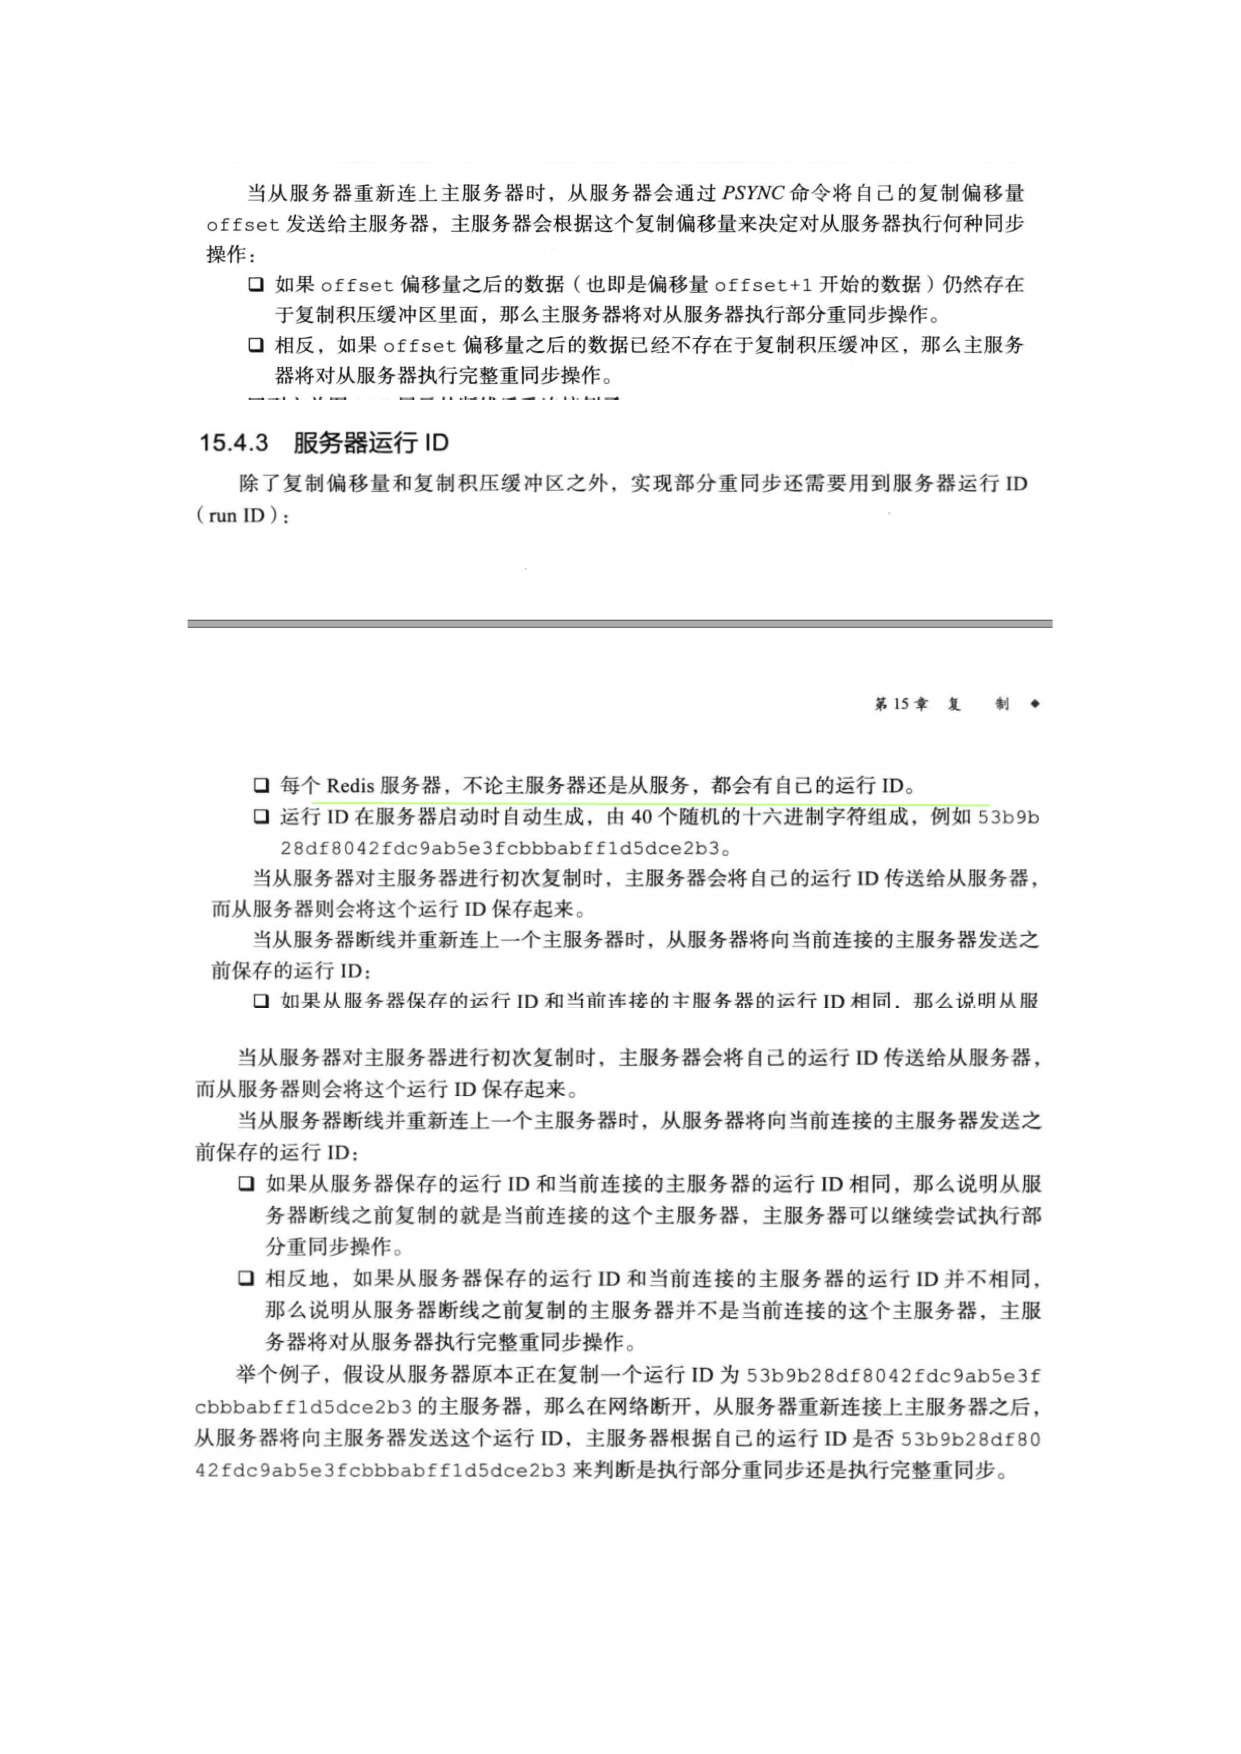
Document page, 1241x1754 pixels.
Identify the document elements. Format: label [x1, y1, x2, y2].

picture [187, 162, 1053, 400]
picture [187, 422, 1053, 1008]
picture [187, 1039, 1053, 1481]
